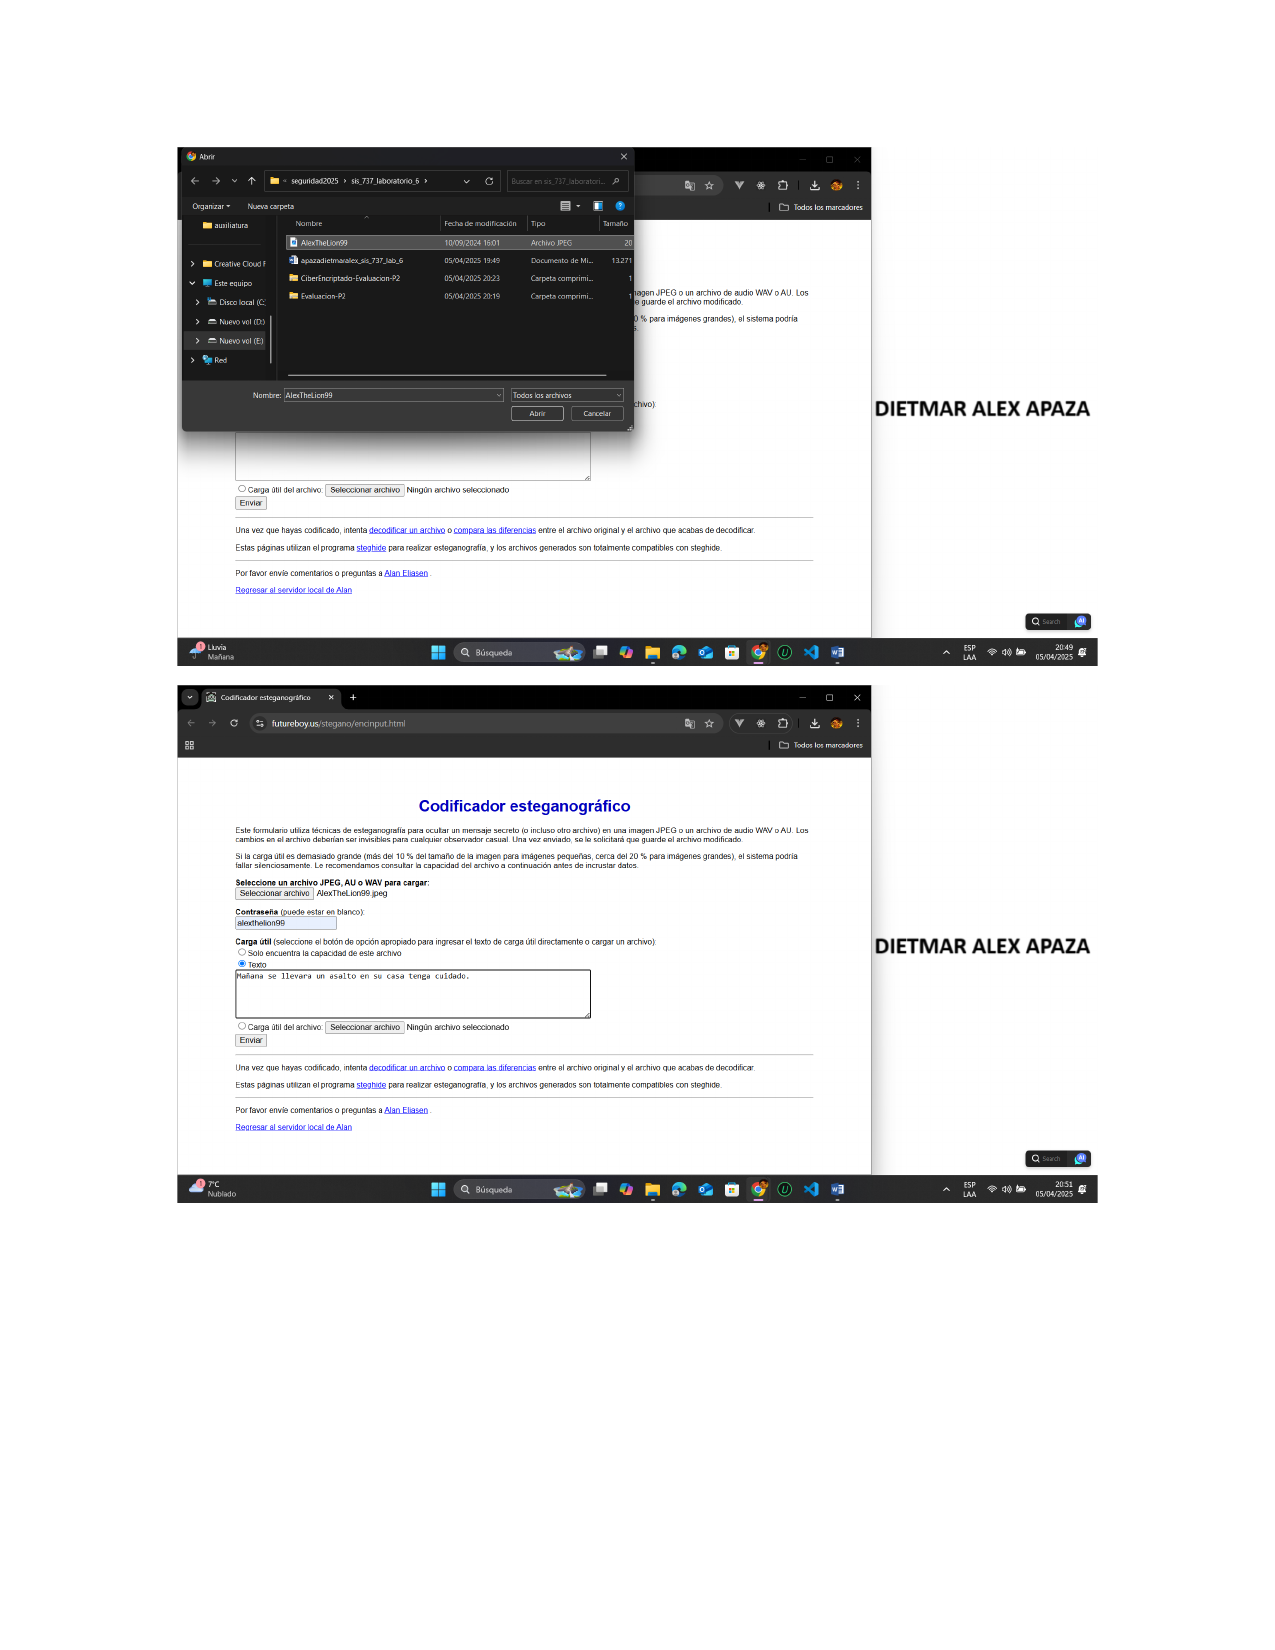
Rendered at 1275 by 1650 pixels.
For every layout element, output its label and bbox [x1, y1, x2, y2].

picture [177, 147, 1098, 666]
picture [177, 685, 1098, 1203]
